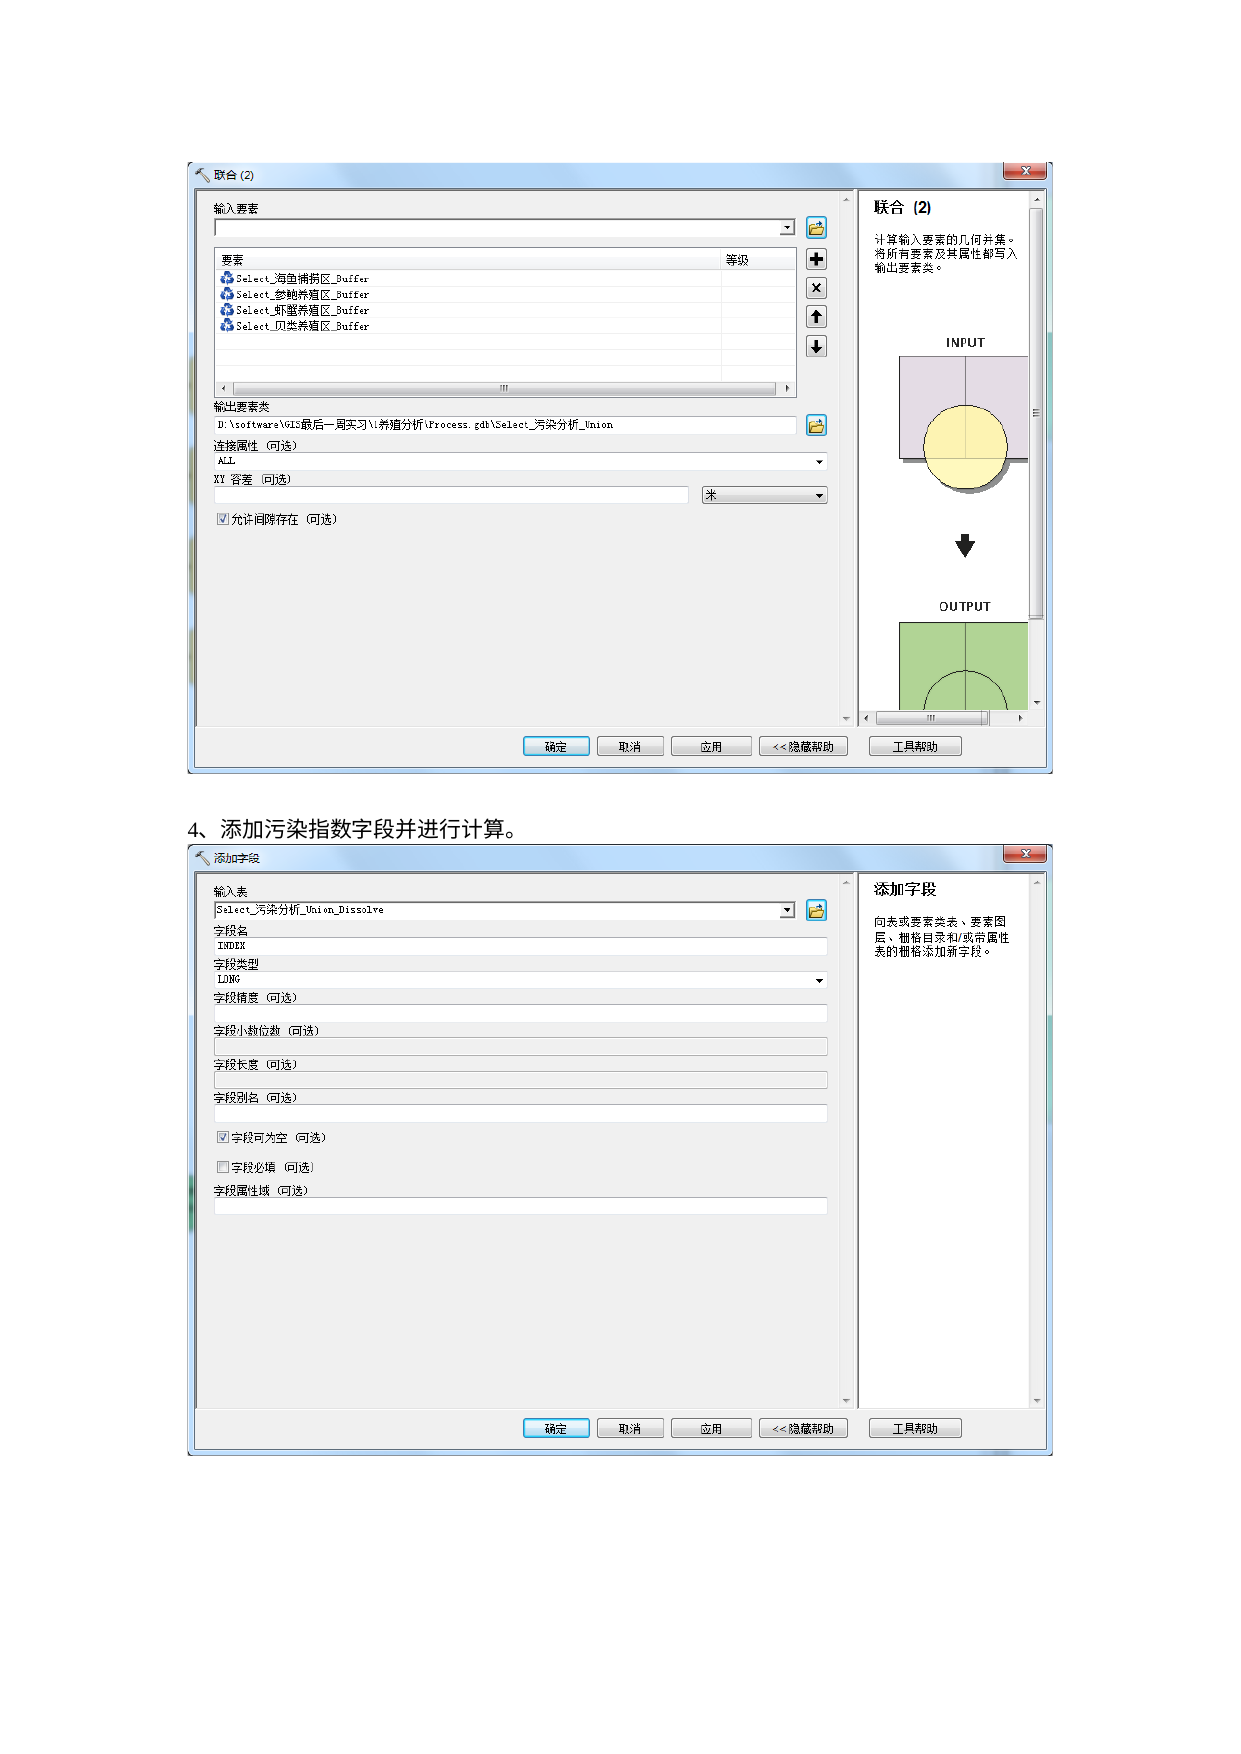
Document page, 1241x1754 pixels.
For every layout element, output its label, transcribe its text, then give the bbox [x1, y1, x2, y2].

picture [187, 162, 1053, 774]
picture [187, 844, 1053, 1456]
text 4、添加污染指数字段并进行计算。 [187, 812, 1053, 844]
